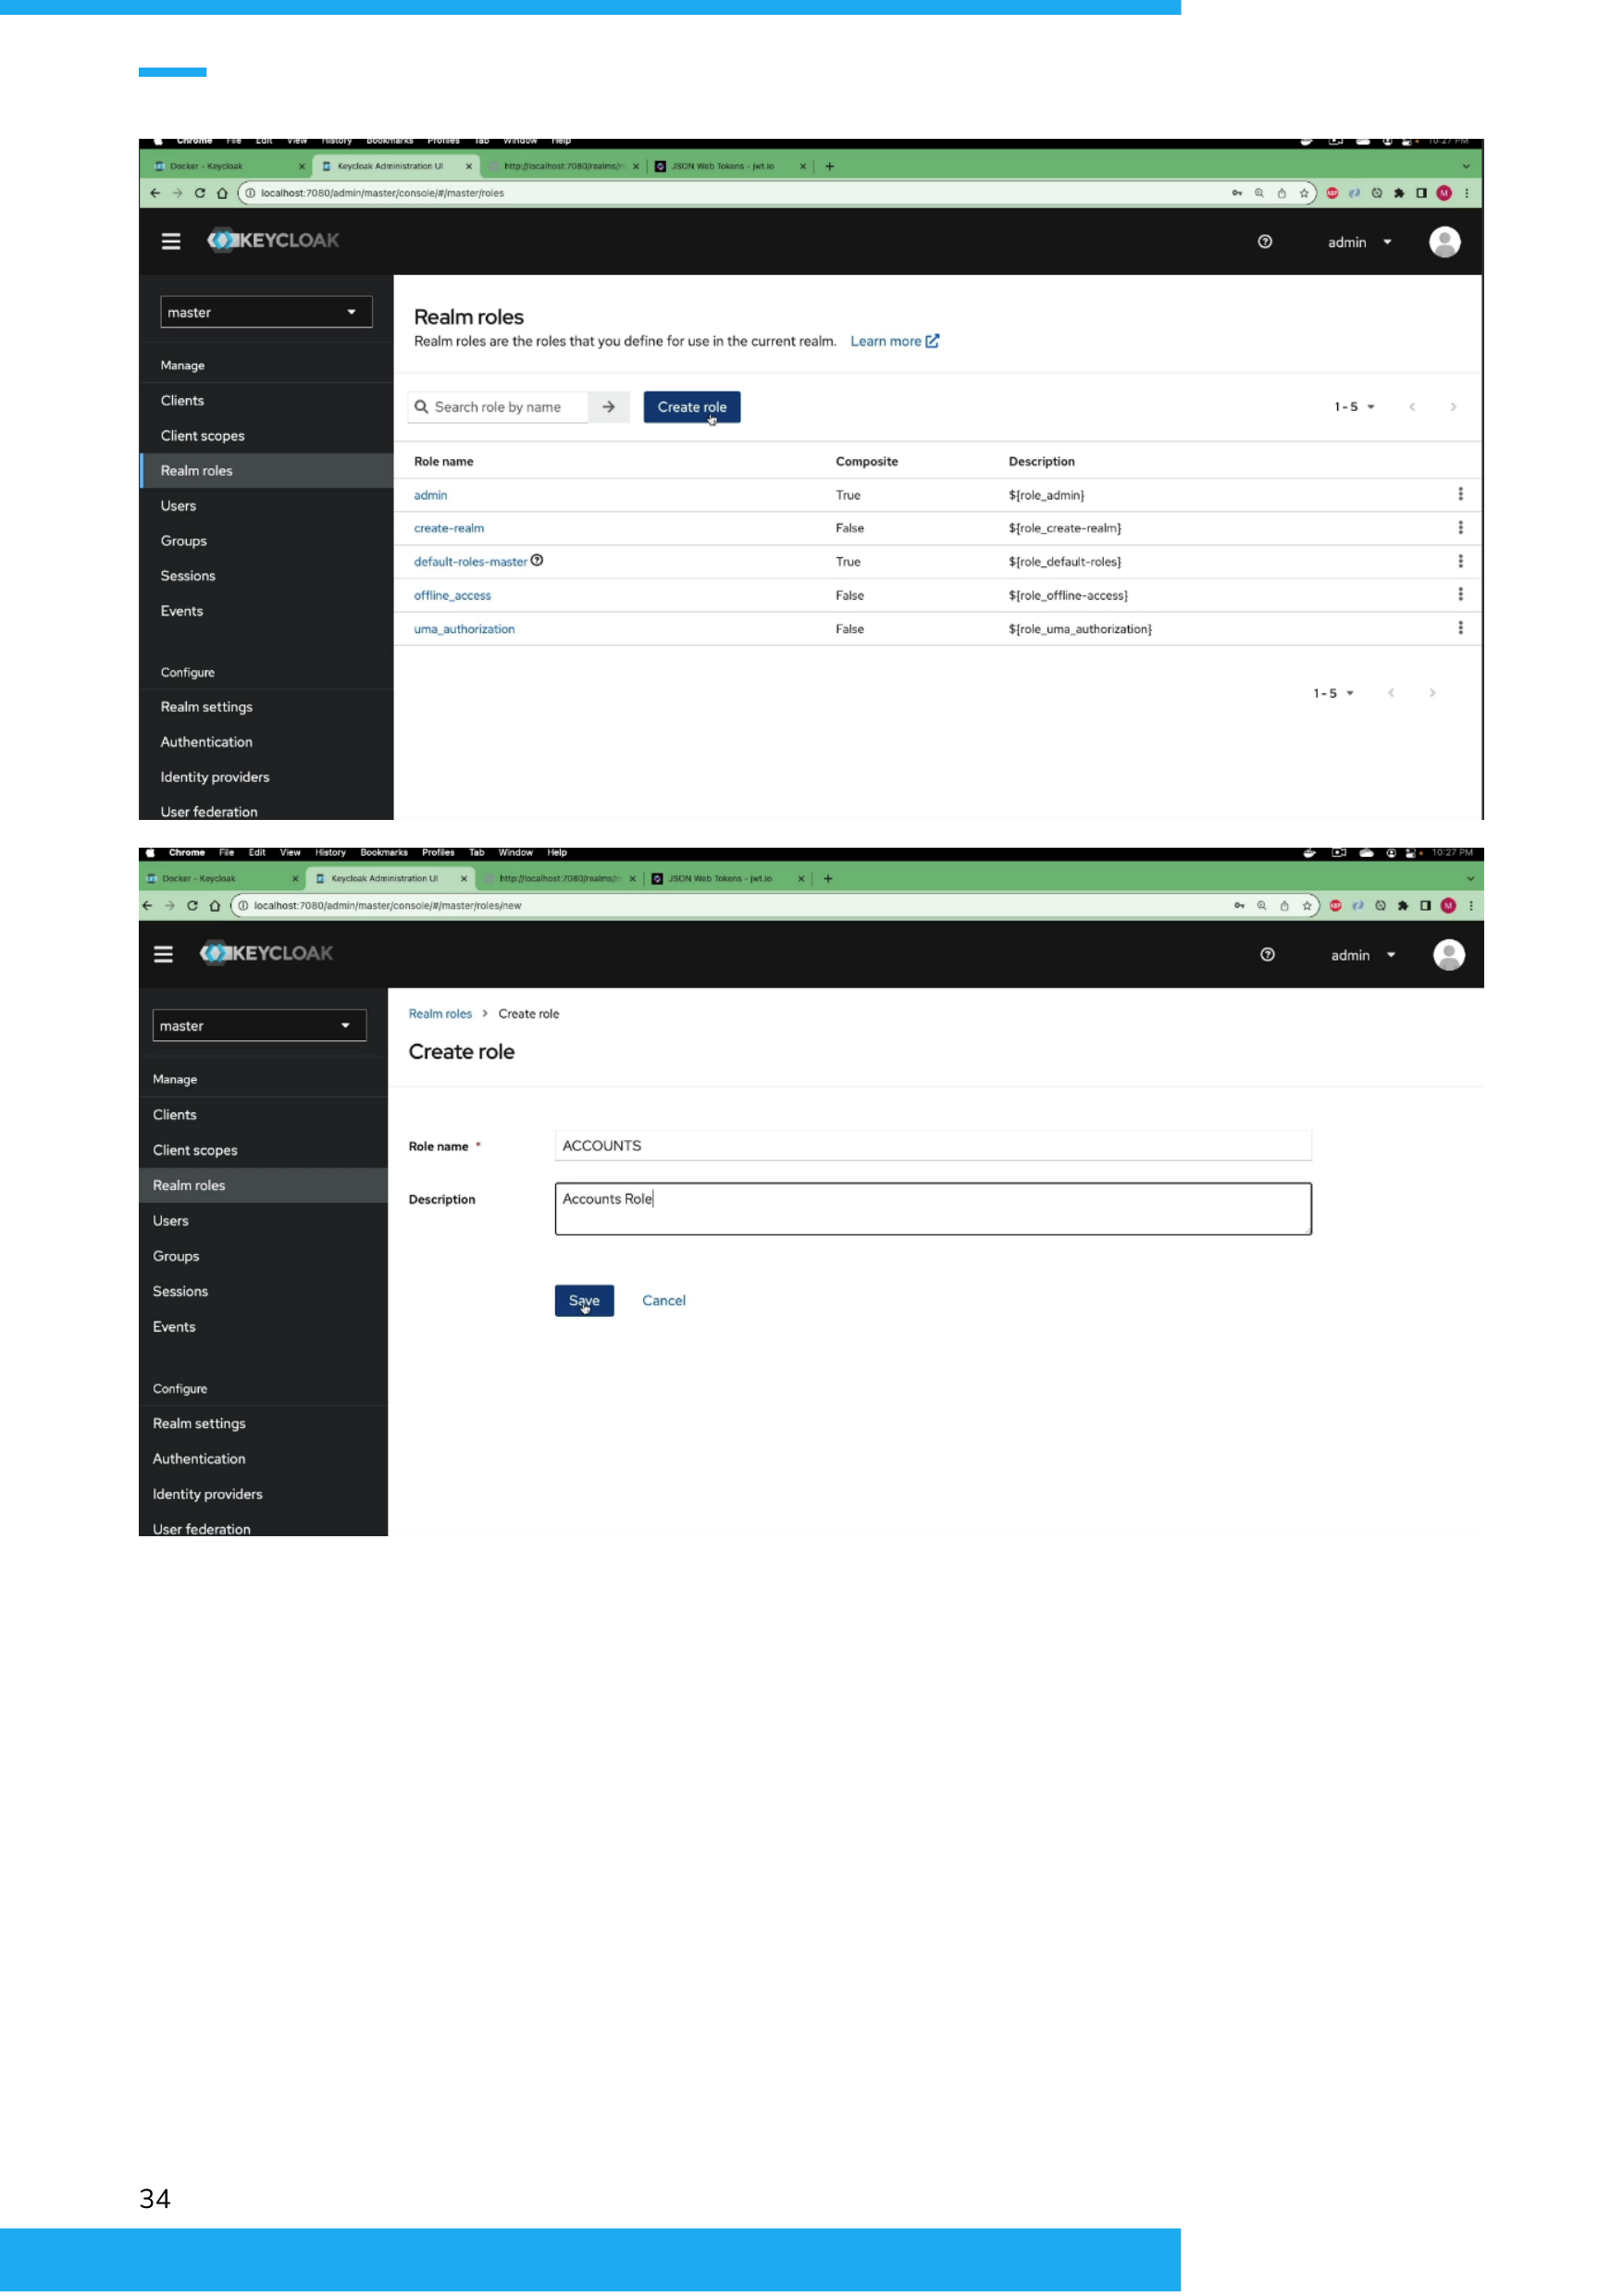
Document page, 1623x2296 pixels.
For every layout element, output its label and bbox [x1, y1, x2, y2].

picture [139, 139, 1484, 820]
picture [139, 848, 1484, 1536]
picture [0, 2228, 1182, 2291]
picture [139, 68, 207, 77]
picture [0, 0, 1182, 15]
